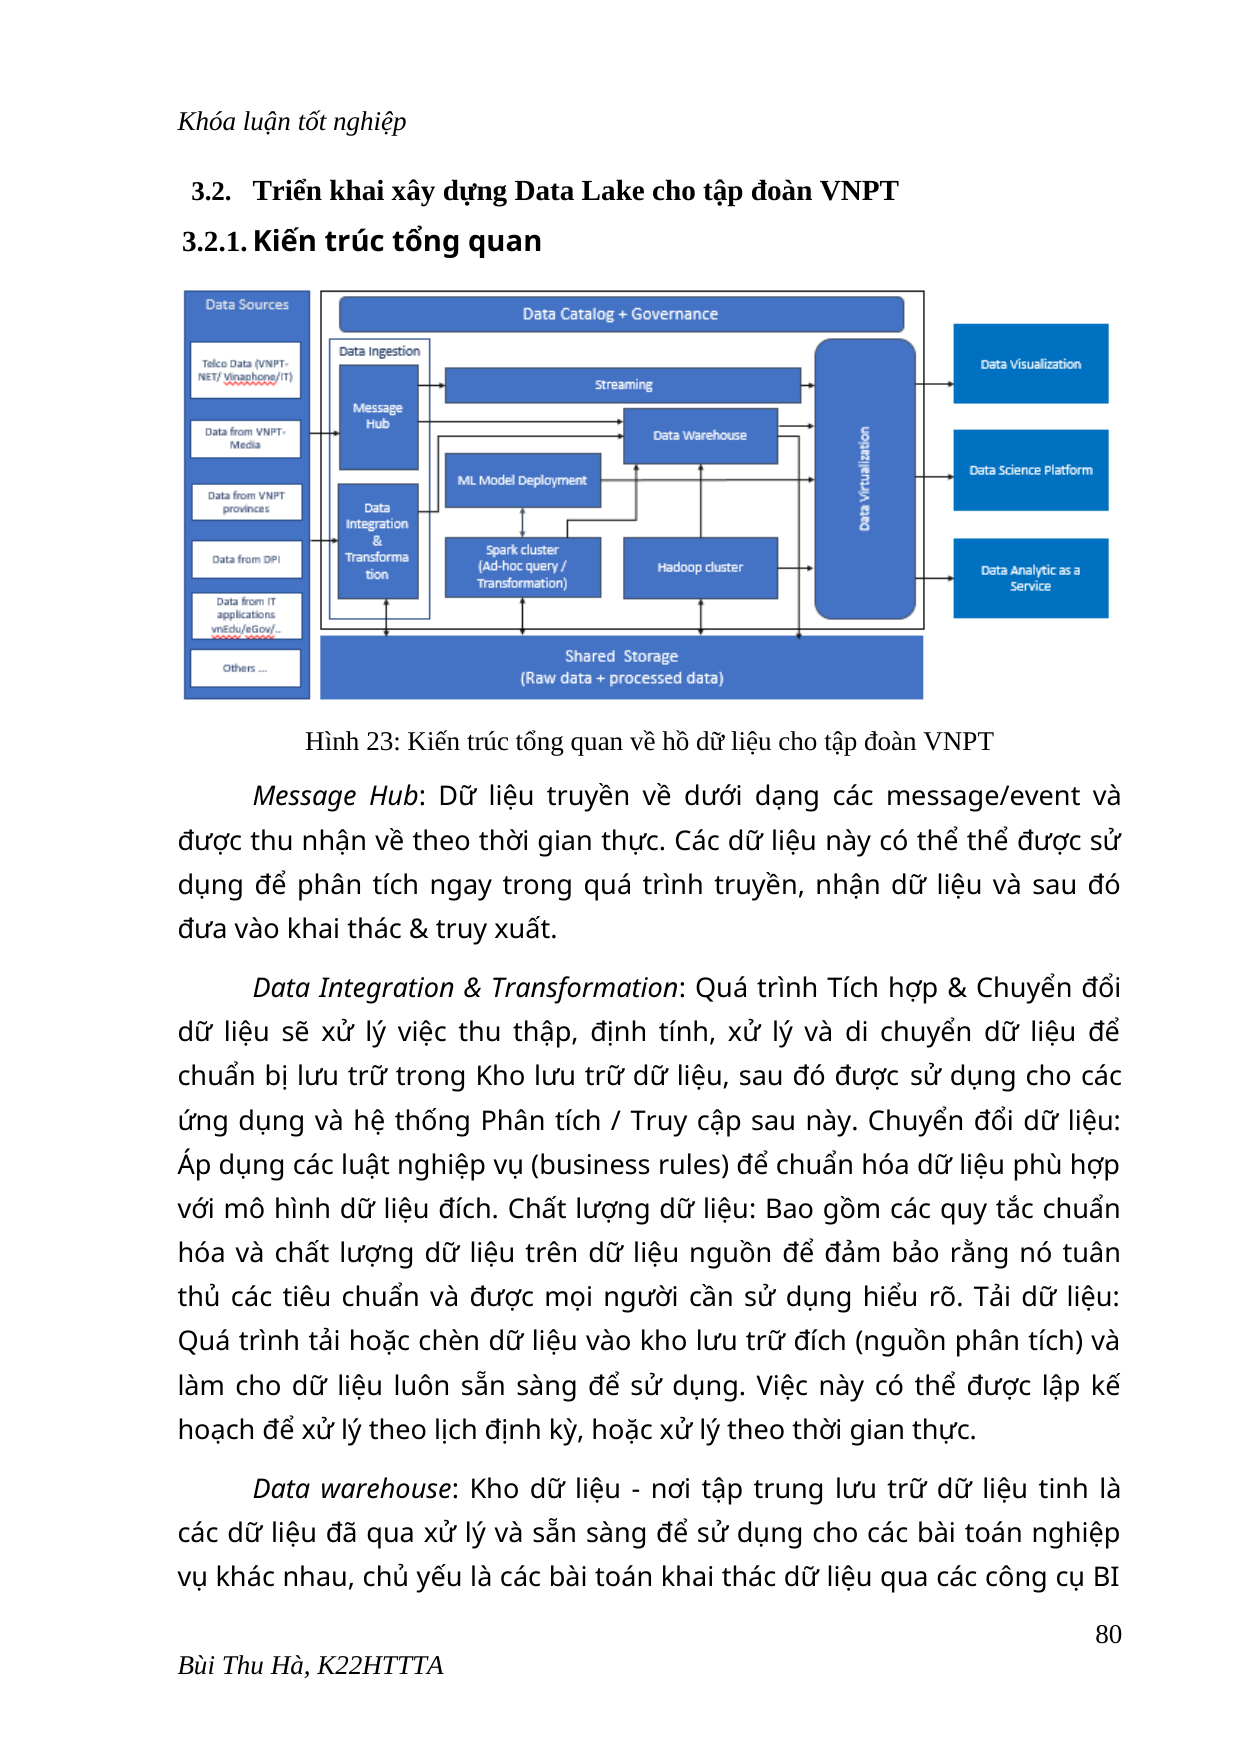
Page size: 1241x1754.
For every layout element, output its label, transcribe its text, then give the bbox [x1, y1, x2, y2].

picture [177, 282, 1122, 704]
text Data Integration & Transformation: Quá trình Tích hợp & Chuyển đổi dữ liệu sẽ xử lý việc thu thập, định tính, xử lý và di chuyển dữ liệu để chuẩn bị lưu trữ trong Kho lưu trữ dữ liệu, sau đó được sử dụng cho các ứng dụng và hệ thống Phân tích / Truy cập sau này. Chuyển đổi dữ liệu: Áp dụng các luật nghiệp vụ (business rules) để chuẩn hóa dữ liệu phù hợp với mô hình dữ liệu đích. Chất lượng dữ liệu: Bao gồm các quy tắc chuẩn hóa và chất lượng dữ liệu trên dữ liệu nguồn để đảm bảo rằng nó tuân thủ các tiêu chuẩn và được mọi người cần sử dụng hiểu rõ. Tải dữ liệu: Quá trình tải hoặc chèn dữ liệu vào kho lưu trữ đích (nguồn phân tích) và làm cho dữ liệu luôn sẵn sàng để sử dụng. Việc này có thể được lập kế hoạch để xử lý theo lịch định kỳ, hoặc xử lý theo thời gian thực. [177, 968, 1122, 1447]
text Kiến trúc tổng quan [215, 220, 1122, 260]
text Triển khai xây dựng Data Lake cho tập đoàn VNPT [215, 173, 1122, 207]
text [177, 1469, 1122, 1594]
text Message Hub: Dữ liệu truyền về dưới dạng các message/event và được thu nhận về theo thời gian thực. Các dữ liệu này có thể thể được sử dụng để phân tích ngay trong quá trình truyền, nhận dữ liệu và sau đó đưa vào khai thác & truy xuất. [177, 777, 1122, 946]
